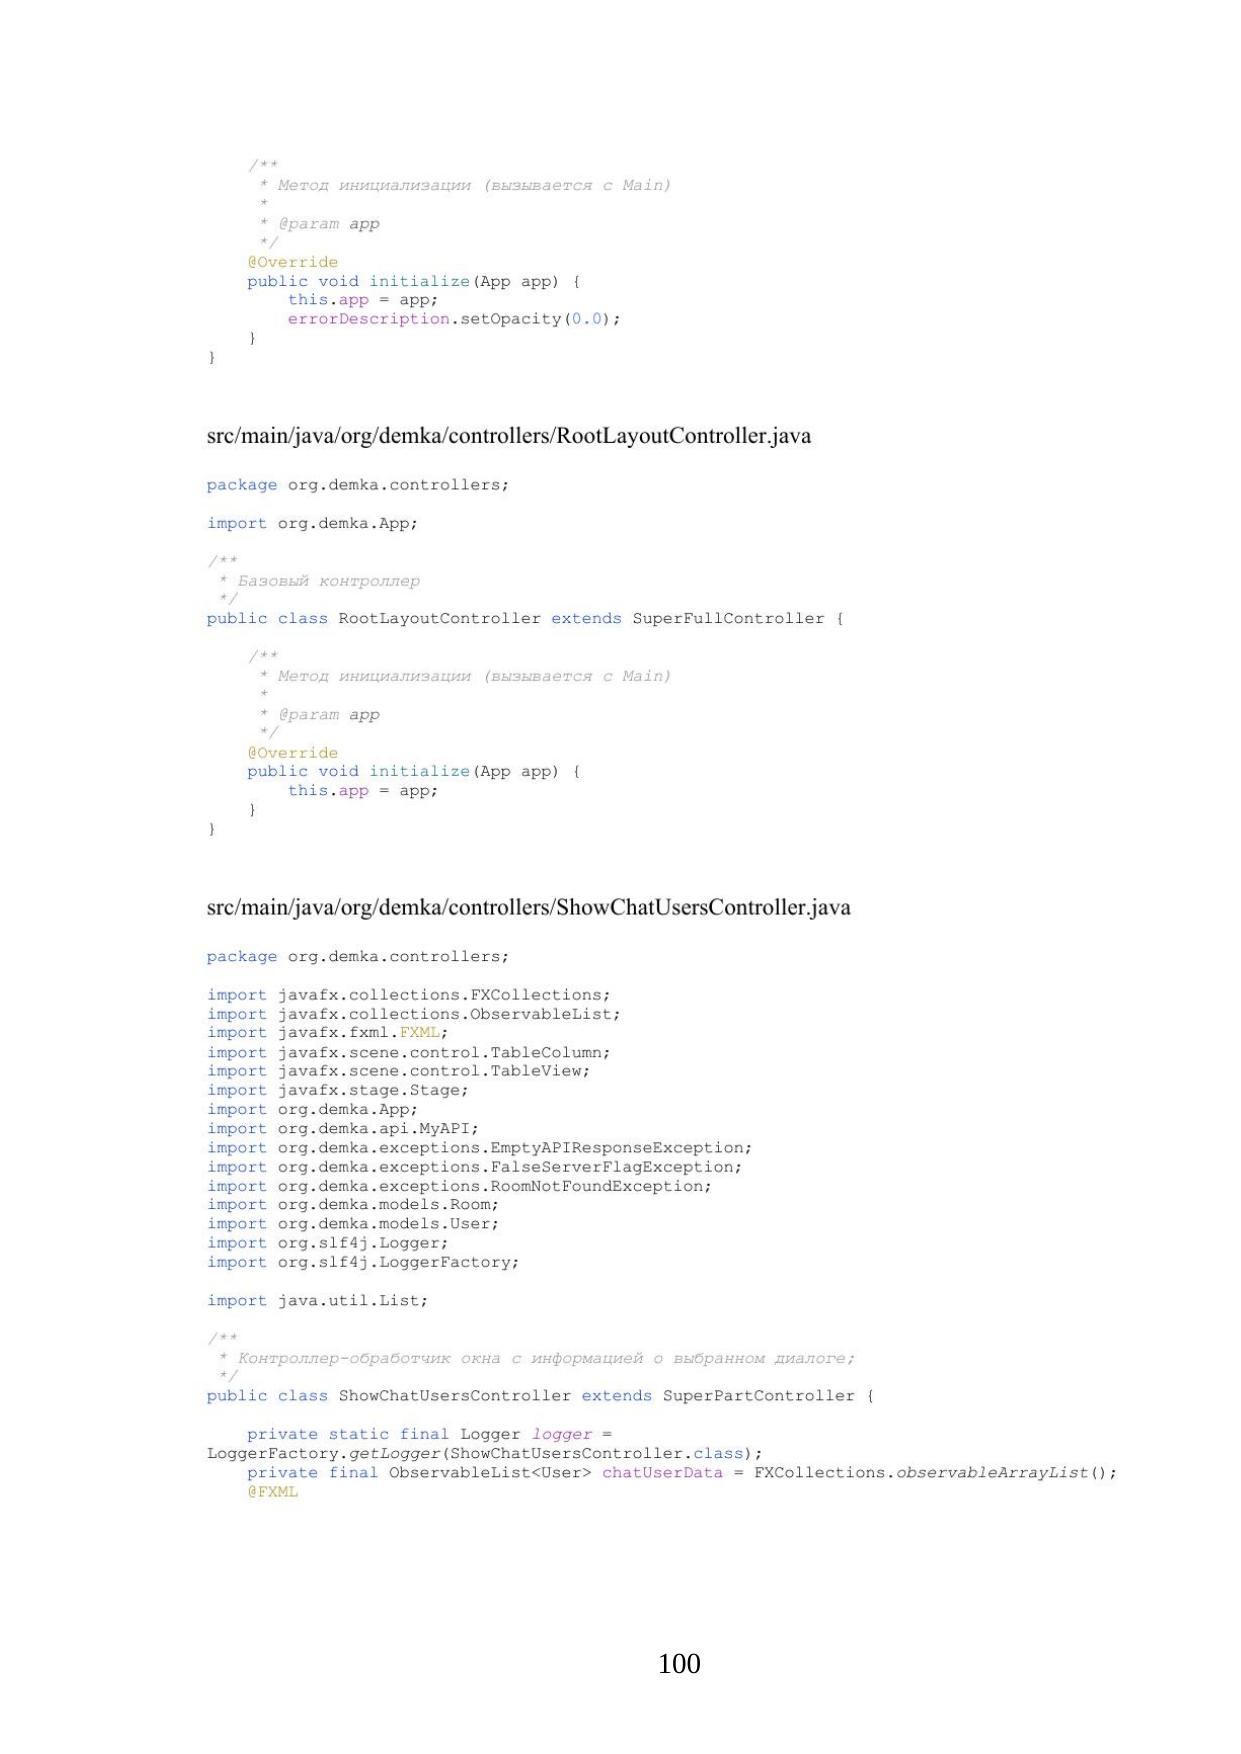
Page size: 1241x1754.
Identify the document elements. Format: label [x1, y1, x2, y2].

picture [177, 118, 1182, 1539]
